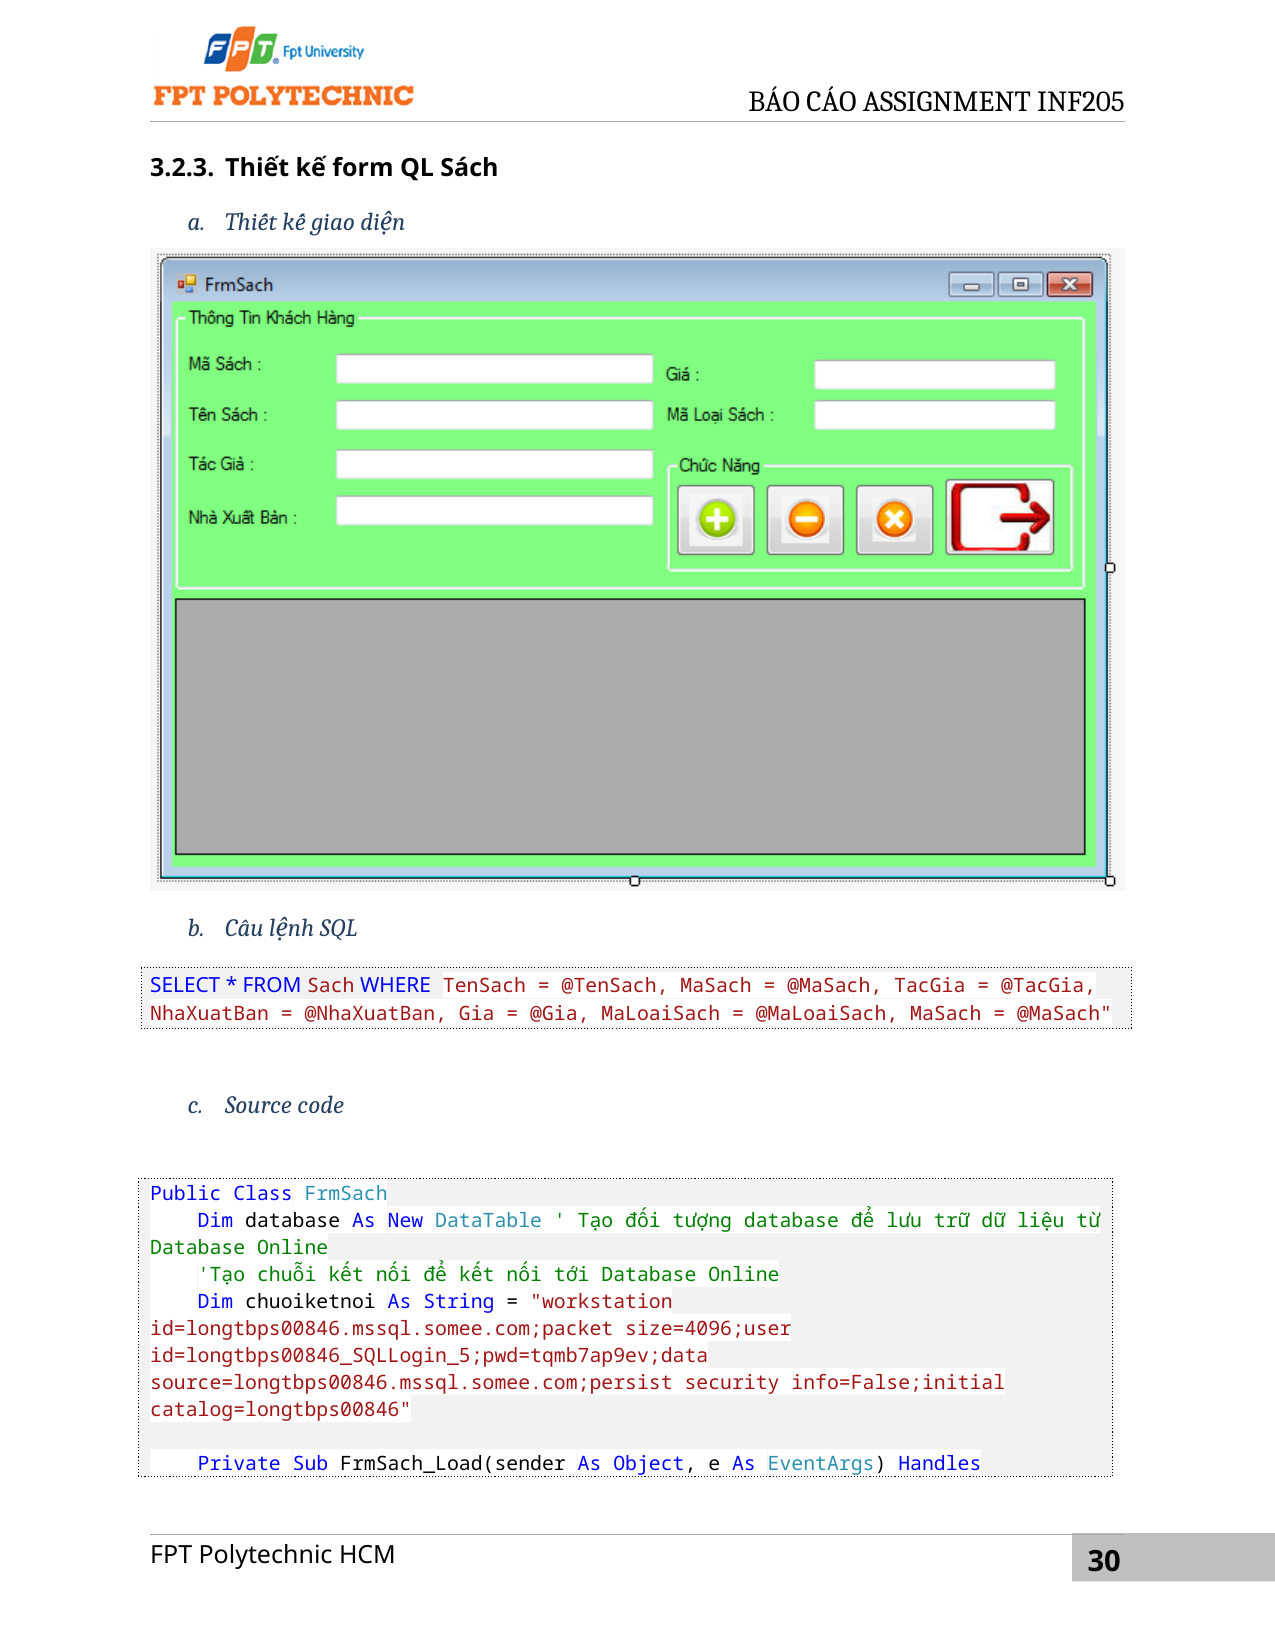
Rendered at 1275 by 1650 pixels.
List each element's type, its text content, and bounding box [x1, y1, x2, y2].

subtitle Thiết kế form QL Sách [150, 150, 1125, 184]
subtitle Câu lệnh SQL [187, 911, 1125, 942]
subtitle Thiết kế giao diện [187, 205, 1125, 236]
picture [150, 22, 418, 112]
picture [150, 248, 1125, 891]
text SELECT * FROM Sach WHERE TenSach = @TenSach, MaSach = @MaSach, TacGia = @TacGia, NhaXuatBan = @NhaXuatBan, Gia = @Gia, MaLoaiSach = @MaLoaiSach, MaSach = @MaSach" [141, 967, 1132, 1029]
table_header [139, 1178, 1113, 1476]
subtitle Source code [187, 1088, 1125, 1119]
